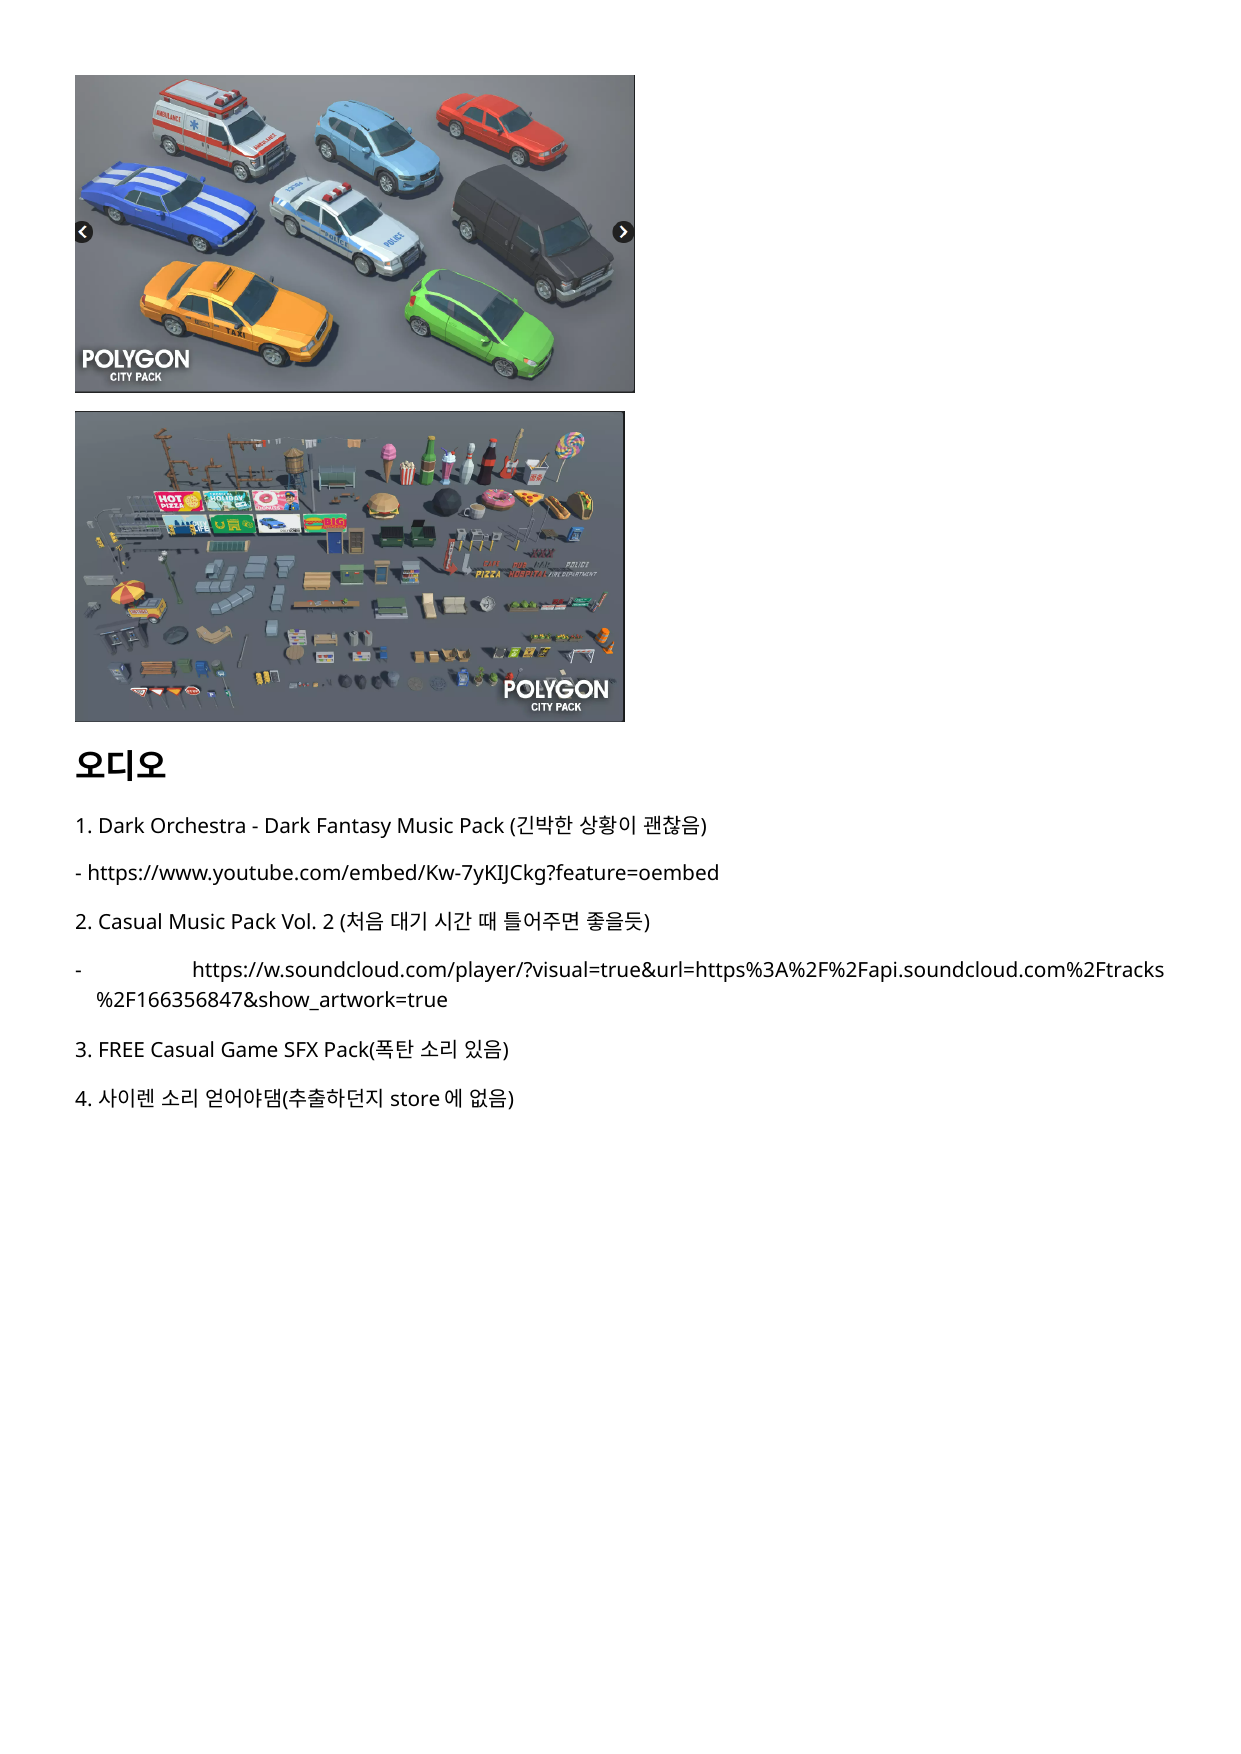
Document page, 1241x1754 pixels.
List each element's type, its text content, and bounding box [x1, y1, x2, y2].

text 3. FREE Casual Game SFX Pack(폭탄 소리 있음) [75, 1033, 1165, 1063]
text 2. Casual Music Pack Vol. 2 (처음 대기 시간 때 틀어주면 좋을듯) [75, 906, 1165, 936]
text 1. Dark Orchestra - Dark Fantasy Music Pack (긴박한 상황이 괜찮음) [75, 809, 1165, 839]
picture [75, 411, 625, 722]
text 4. 사이렌 소리 얻어야댐(추출하던지 store에 없음) [75, 1082, 1165, 1113]
text - https://www.youtube.com/embed/Kw-7yKIJCkg?feature=oembed [75, 858, 1165, 887]
text - https://w.soundcloud.com/player/?visual=true&url=https%3A%2F%2Fapi.soundcloud.com%2Ftracks%2F166356847&show_artwork=true [75, 955, 1165, 1014]
text 오디오 [75, 740, 1165, 788]
picture [75, 75, 635, 393]
